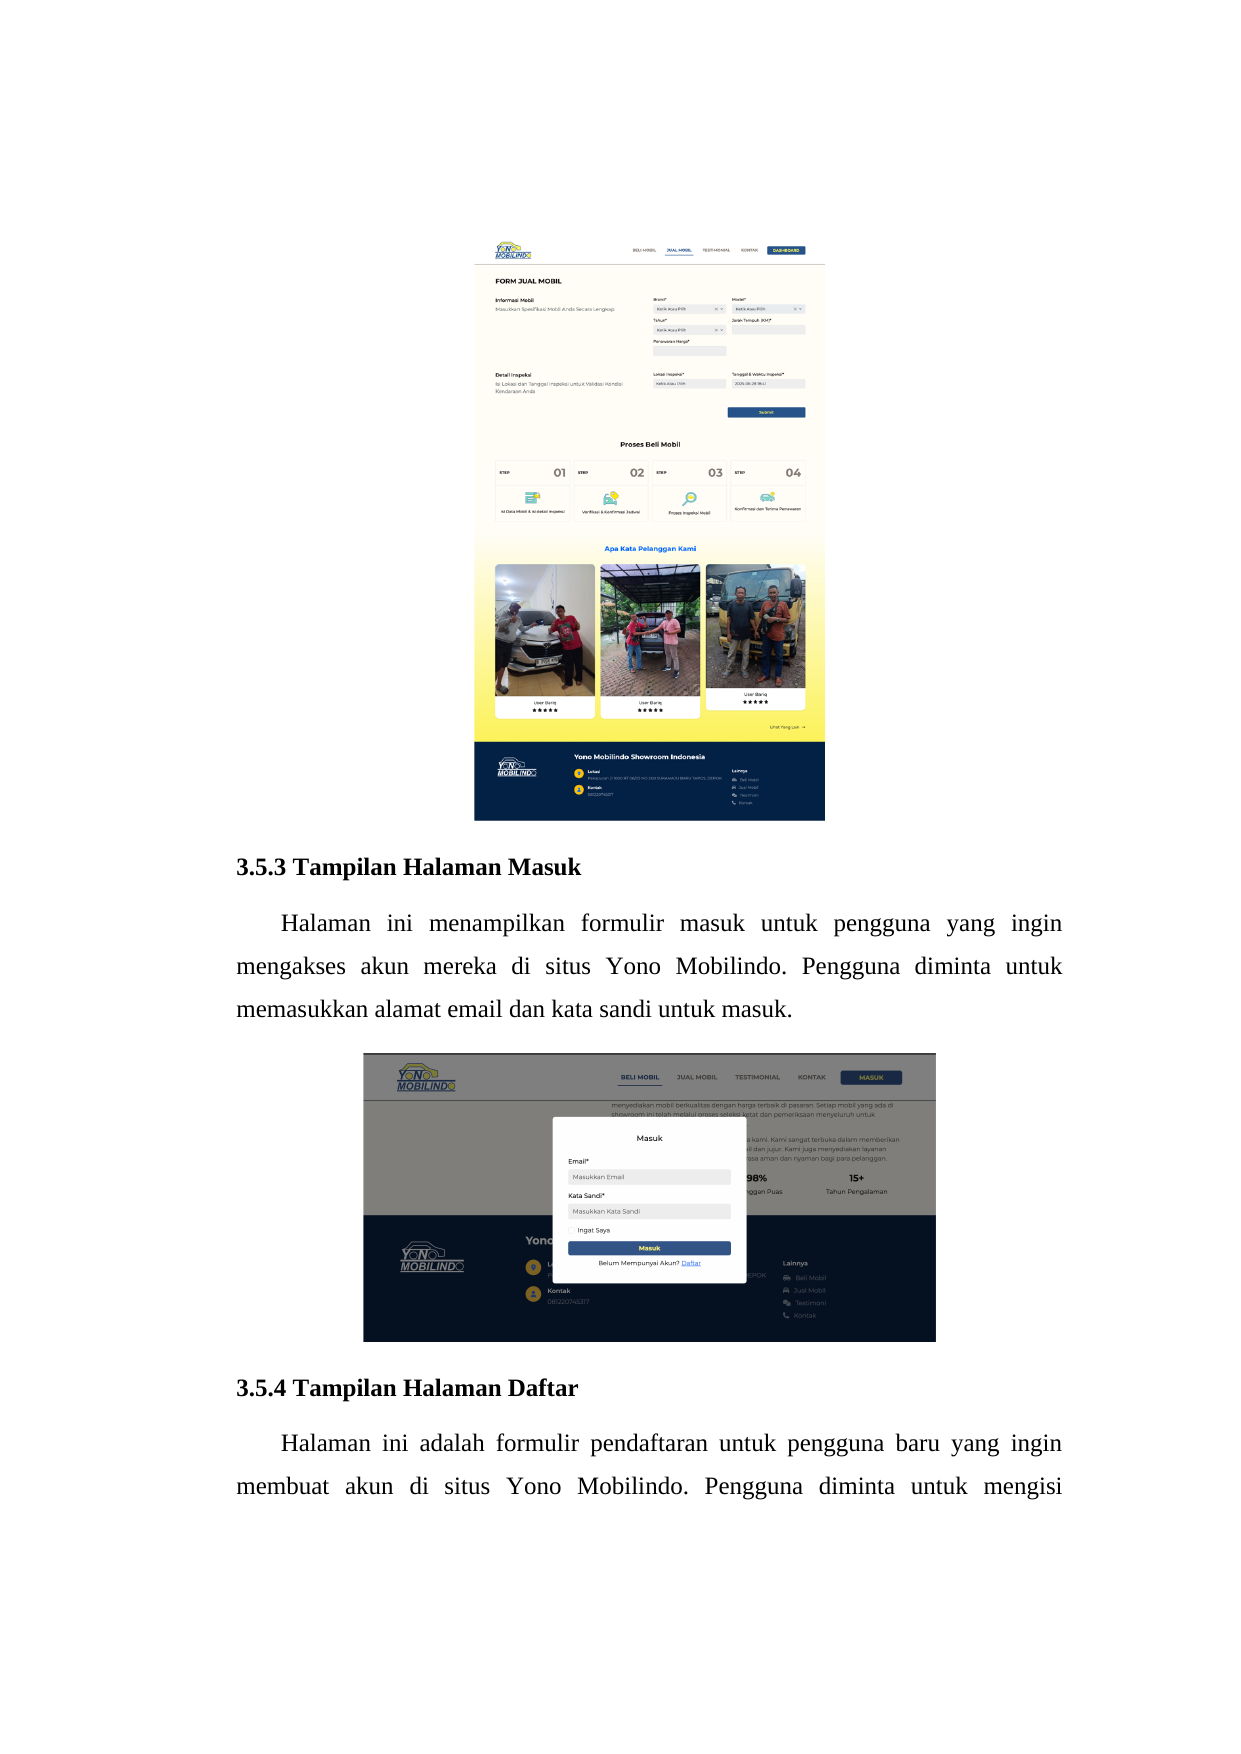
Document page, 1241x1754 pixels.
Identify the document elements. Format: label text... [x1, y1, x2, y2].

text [236, 1428, 1063, 1500]
picture [474, 236, 825, 821]
subtitle 3.5.3 Tampilan Halaman Masuk [236, 852, 1063, 881]
text Halaman ini menampilkan formulir masuk untuk pengguna yang ingin mengakses akun mereka di situs Yono Mobilindo. Pengguna diminta untuk memasukkan alamat email dan kata sandi untuk masuk. [236, 908, 1063, 1023]
subtitle 3.5.4 Tampilan Halaman Daftar [236, 1373, 1063, 1401]
picture [363, 1053, 936, 1342]
